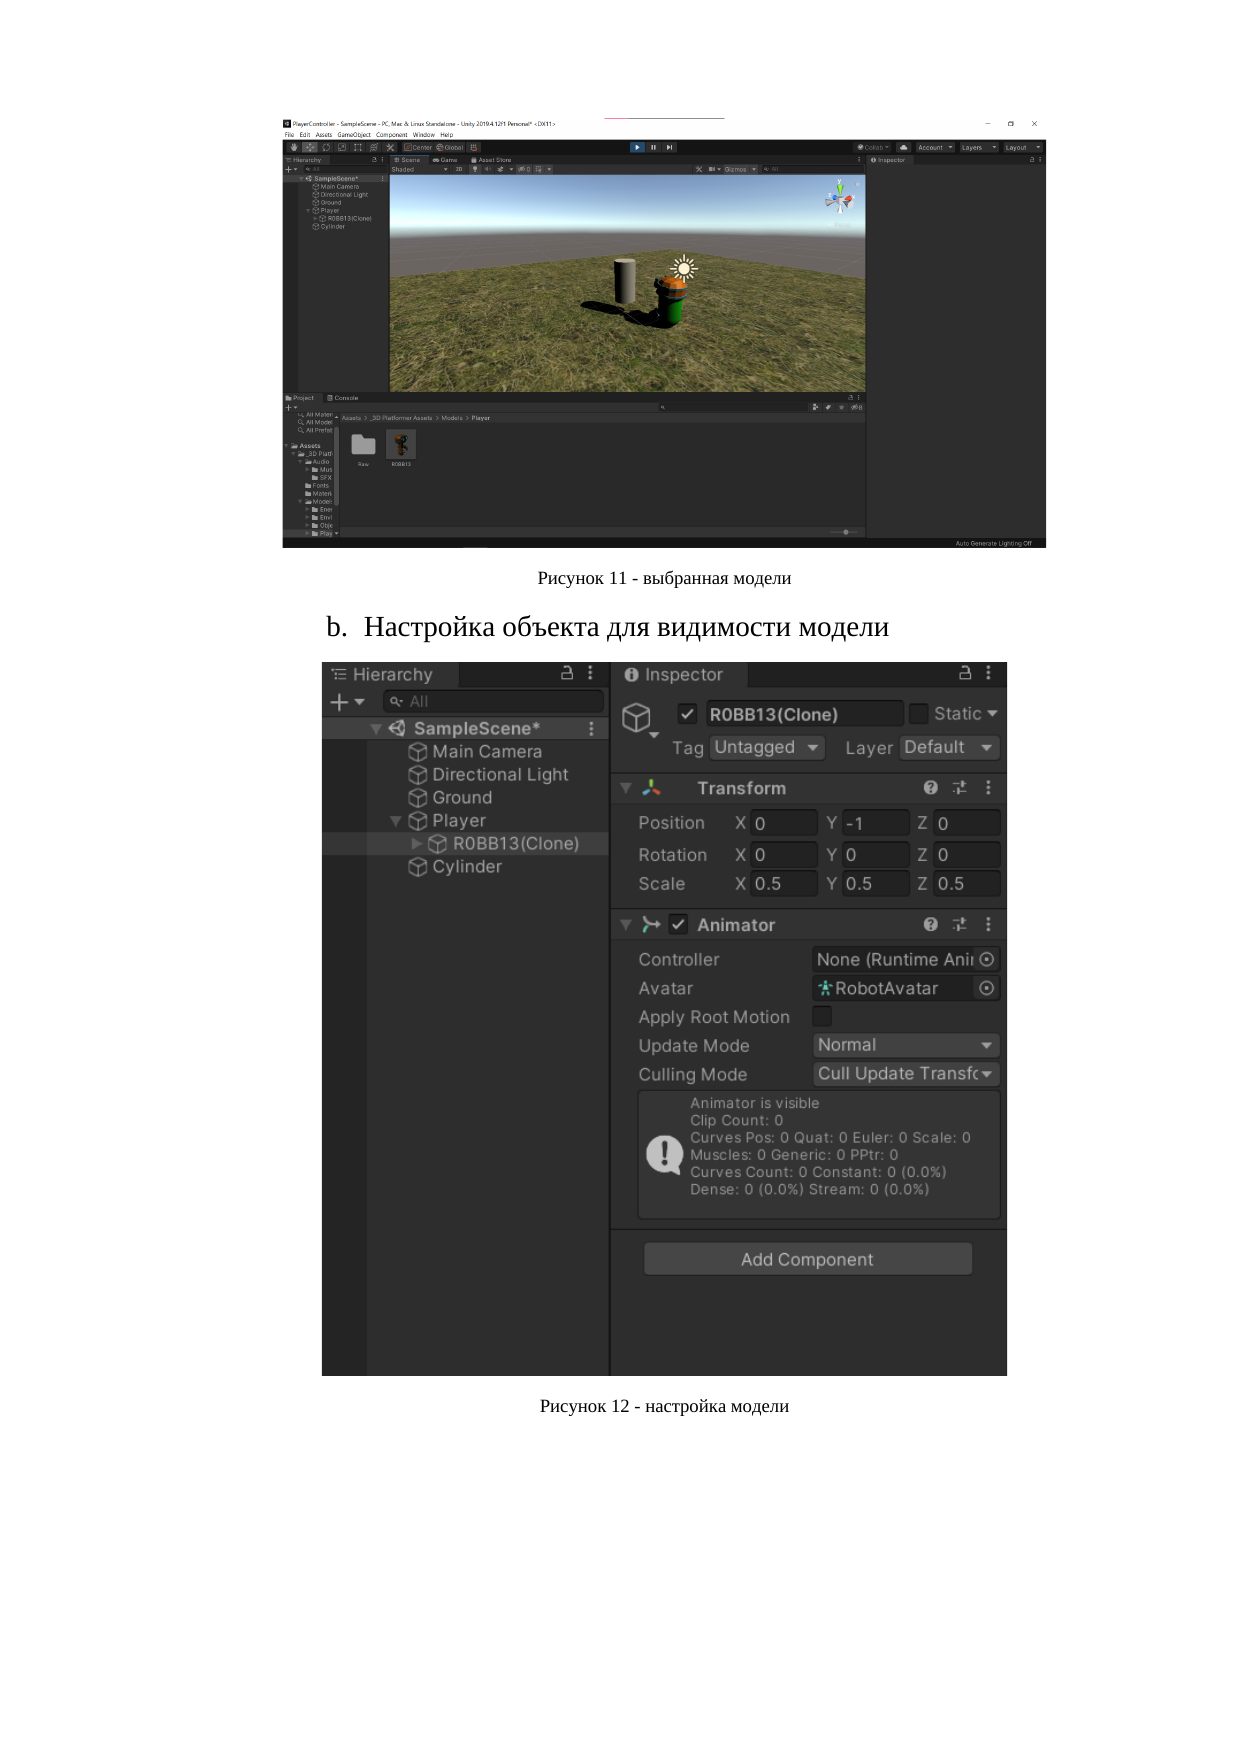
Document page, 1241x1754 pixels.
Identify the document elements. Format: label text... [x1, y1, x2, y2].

picture [321, 662, 1008, 1376]
picture [282, 118, 1047, 548]
list Настройка объекта для видимости модели [326, 609, 1152, 643]
